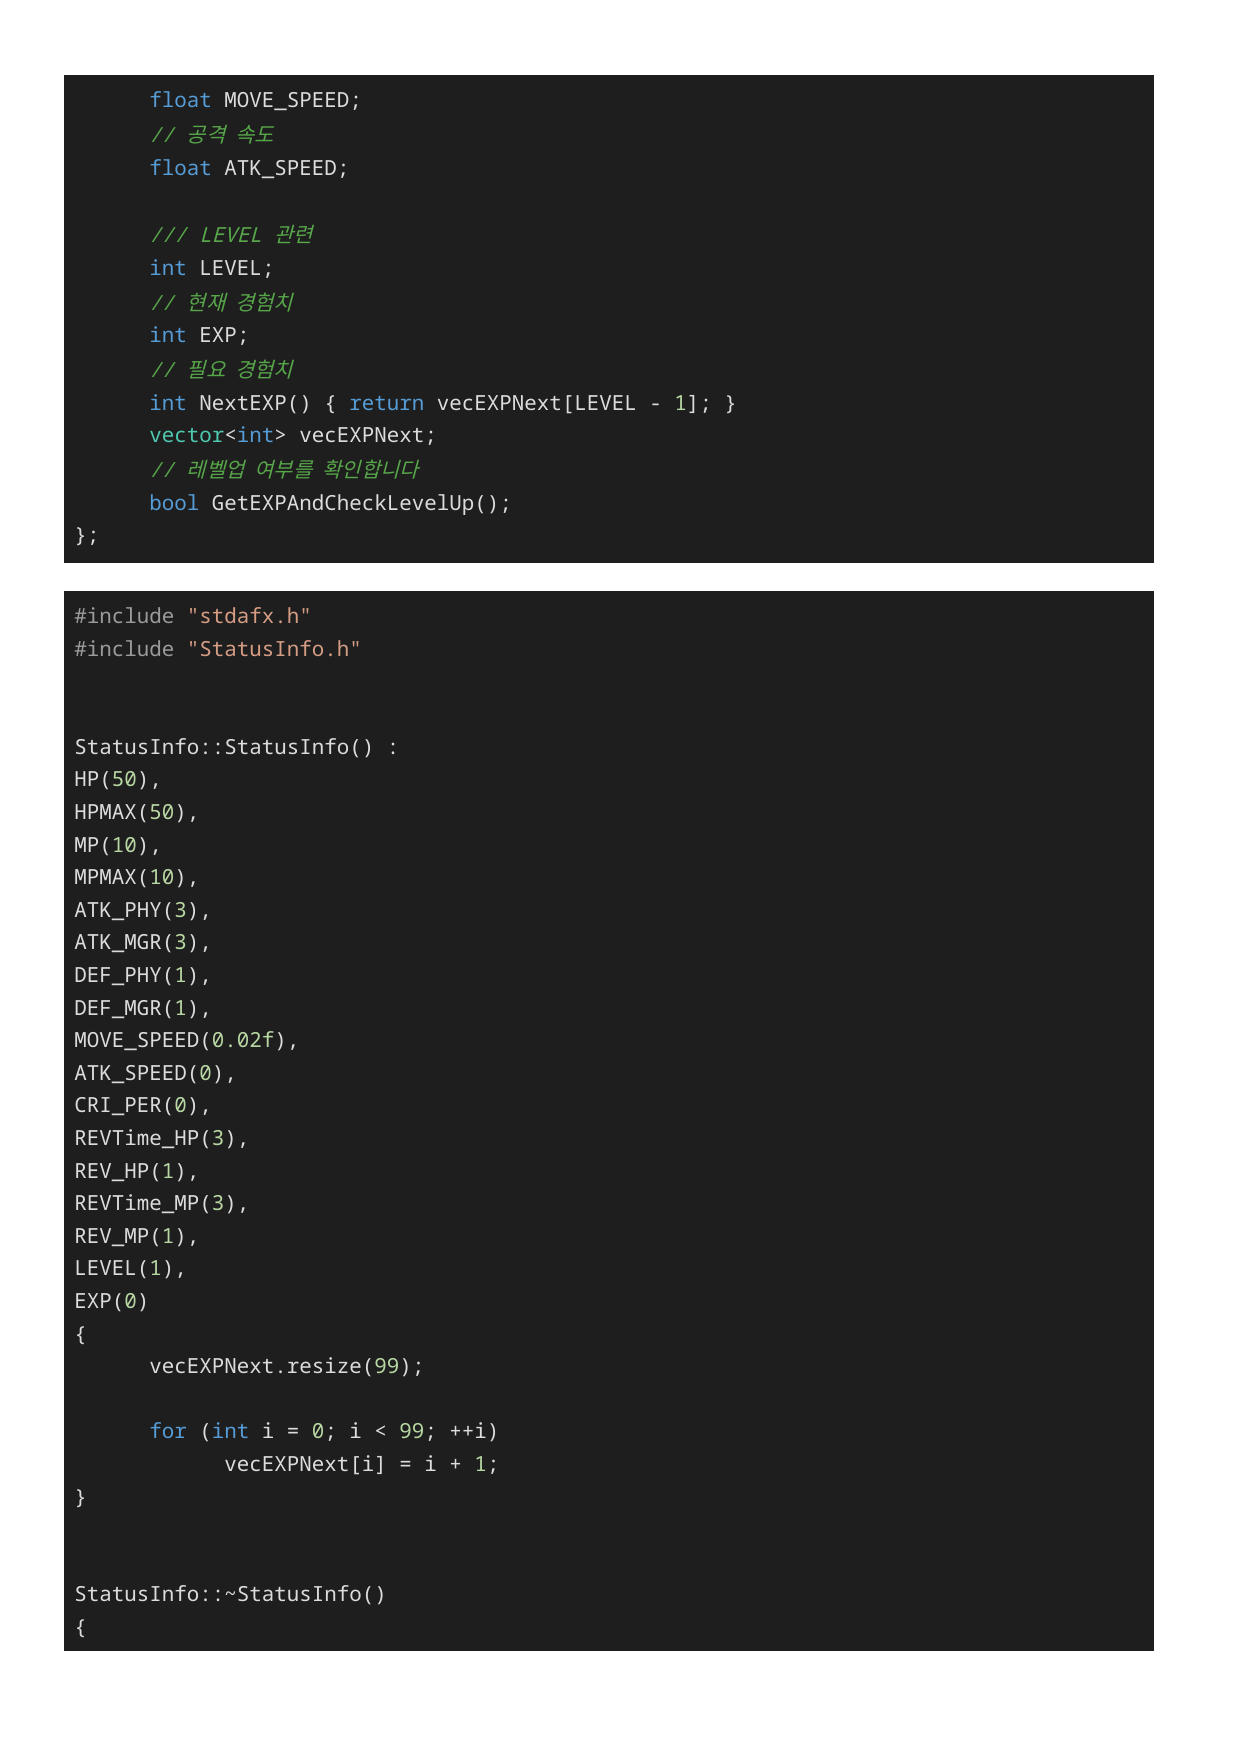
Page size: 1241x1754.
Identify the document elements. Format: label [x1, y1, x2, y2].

table_header [64, 75, 1154, 563]
table_header [64, 591, 1154, 1651]
